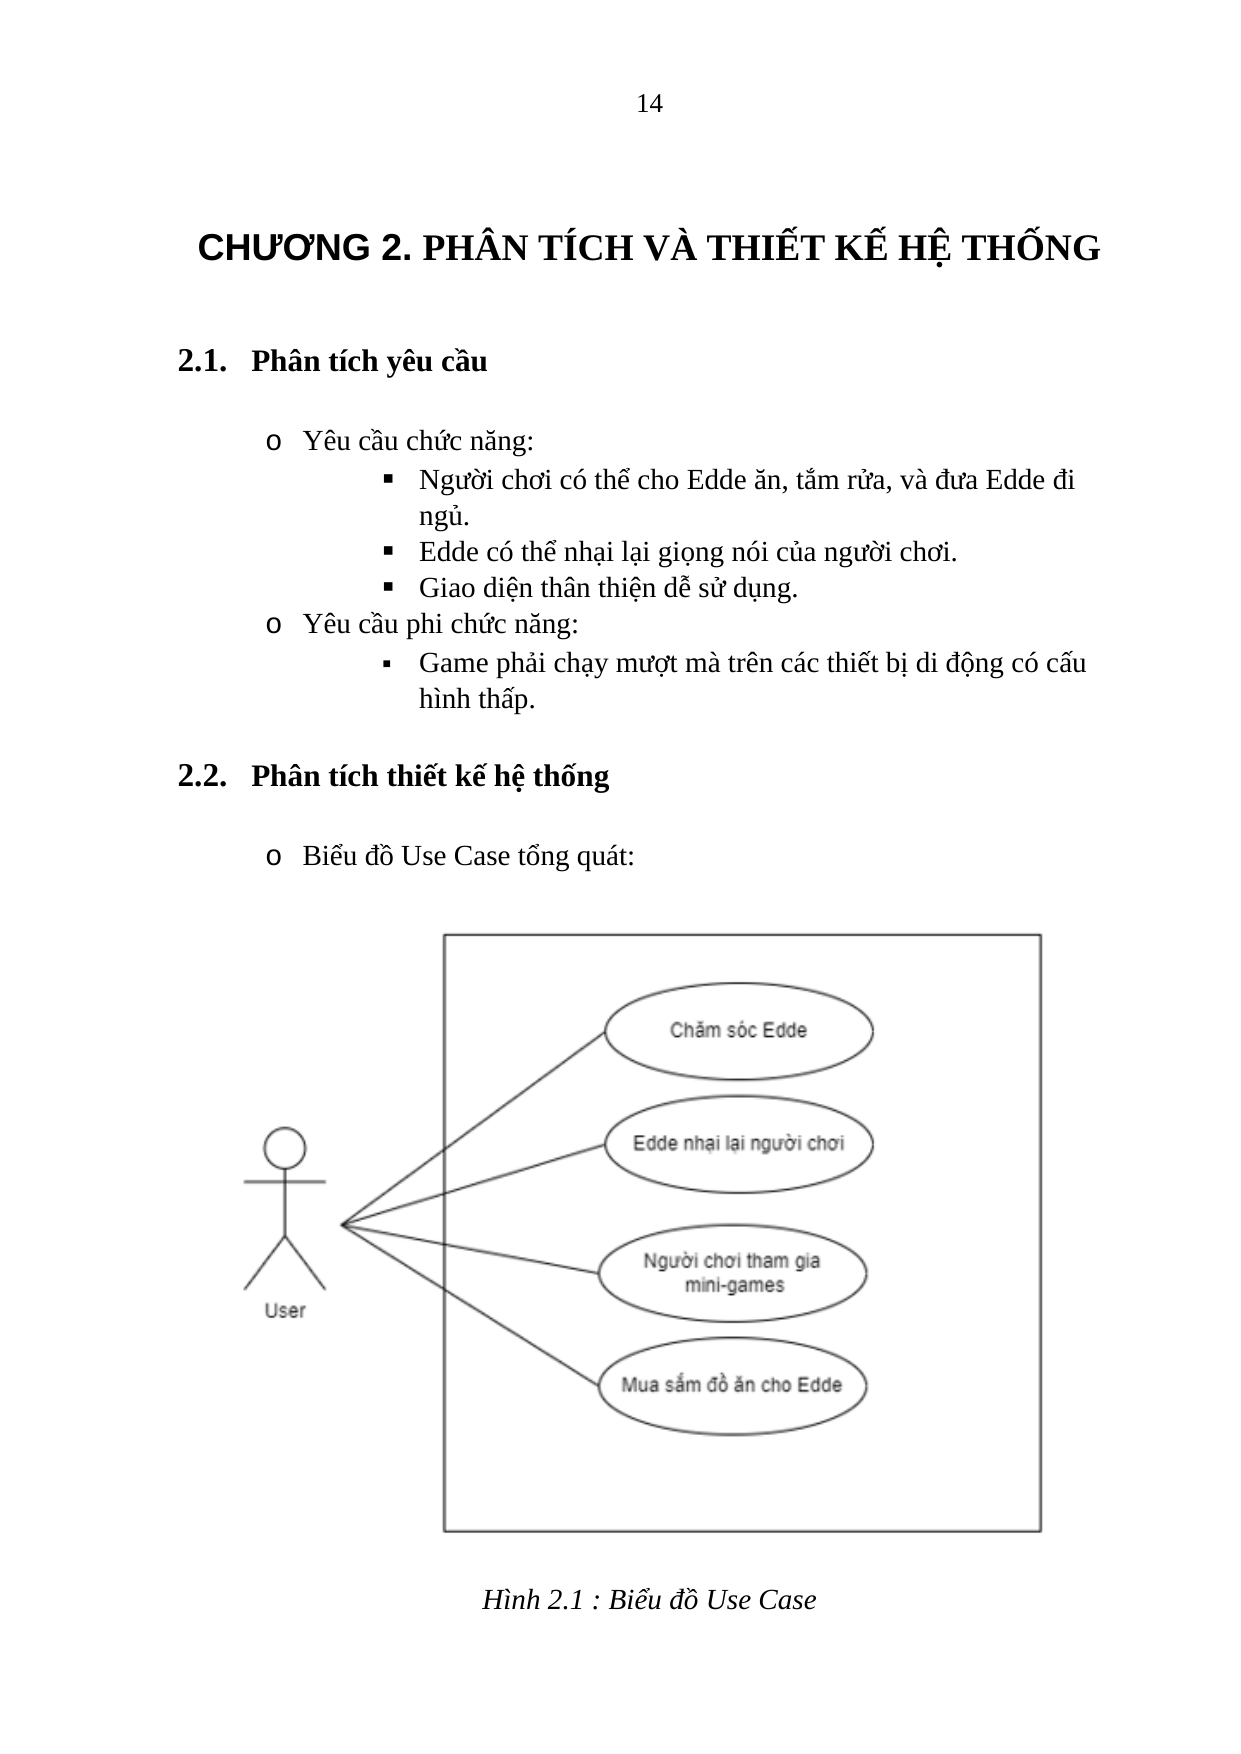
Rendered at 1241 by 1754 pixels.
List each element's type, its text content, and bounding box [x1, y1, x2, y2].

list Giao diện thân thiện dễ sử dụng. [381, 570, 1121, 604]
list Biểu đồ Use Case tổng quát: [265, 838, 1121, 874]
list Yêu cầu chức năng: [265, 423, 1121, 459]
list Edde có thể nhại lại giọng nói của người chơi. [381, 534, 1121, 568]
list Game phải chạy mượt mà trên các thiết bị di động có cấu hình thấp. [381, 646, 1121, 715]
subtitle Phân tích yêu cầu [177, 340, 1121, 379]
picture [177, 876, 1142, 1564]
subtitle Phân tích thiết kế hệ thống [177, 755, 1121, 794]
list Yêu cầu phi chức năng: [265, 607, 1121, 643]
list Người chơi có thể cho Edde ăn, tắm rửa, và đưa Edde đi ngủ. [381, 462, 1121, 532]
subtitle PHÂN TÍCH VÀ THIẾT KẾ HỆ THỐNG [177, 225, 1121, 269]
text Hình 2.1 : Biểu đồ Use Case [177, 1582, 1121, 1616]
